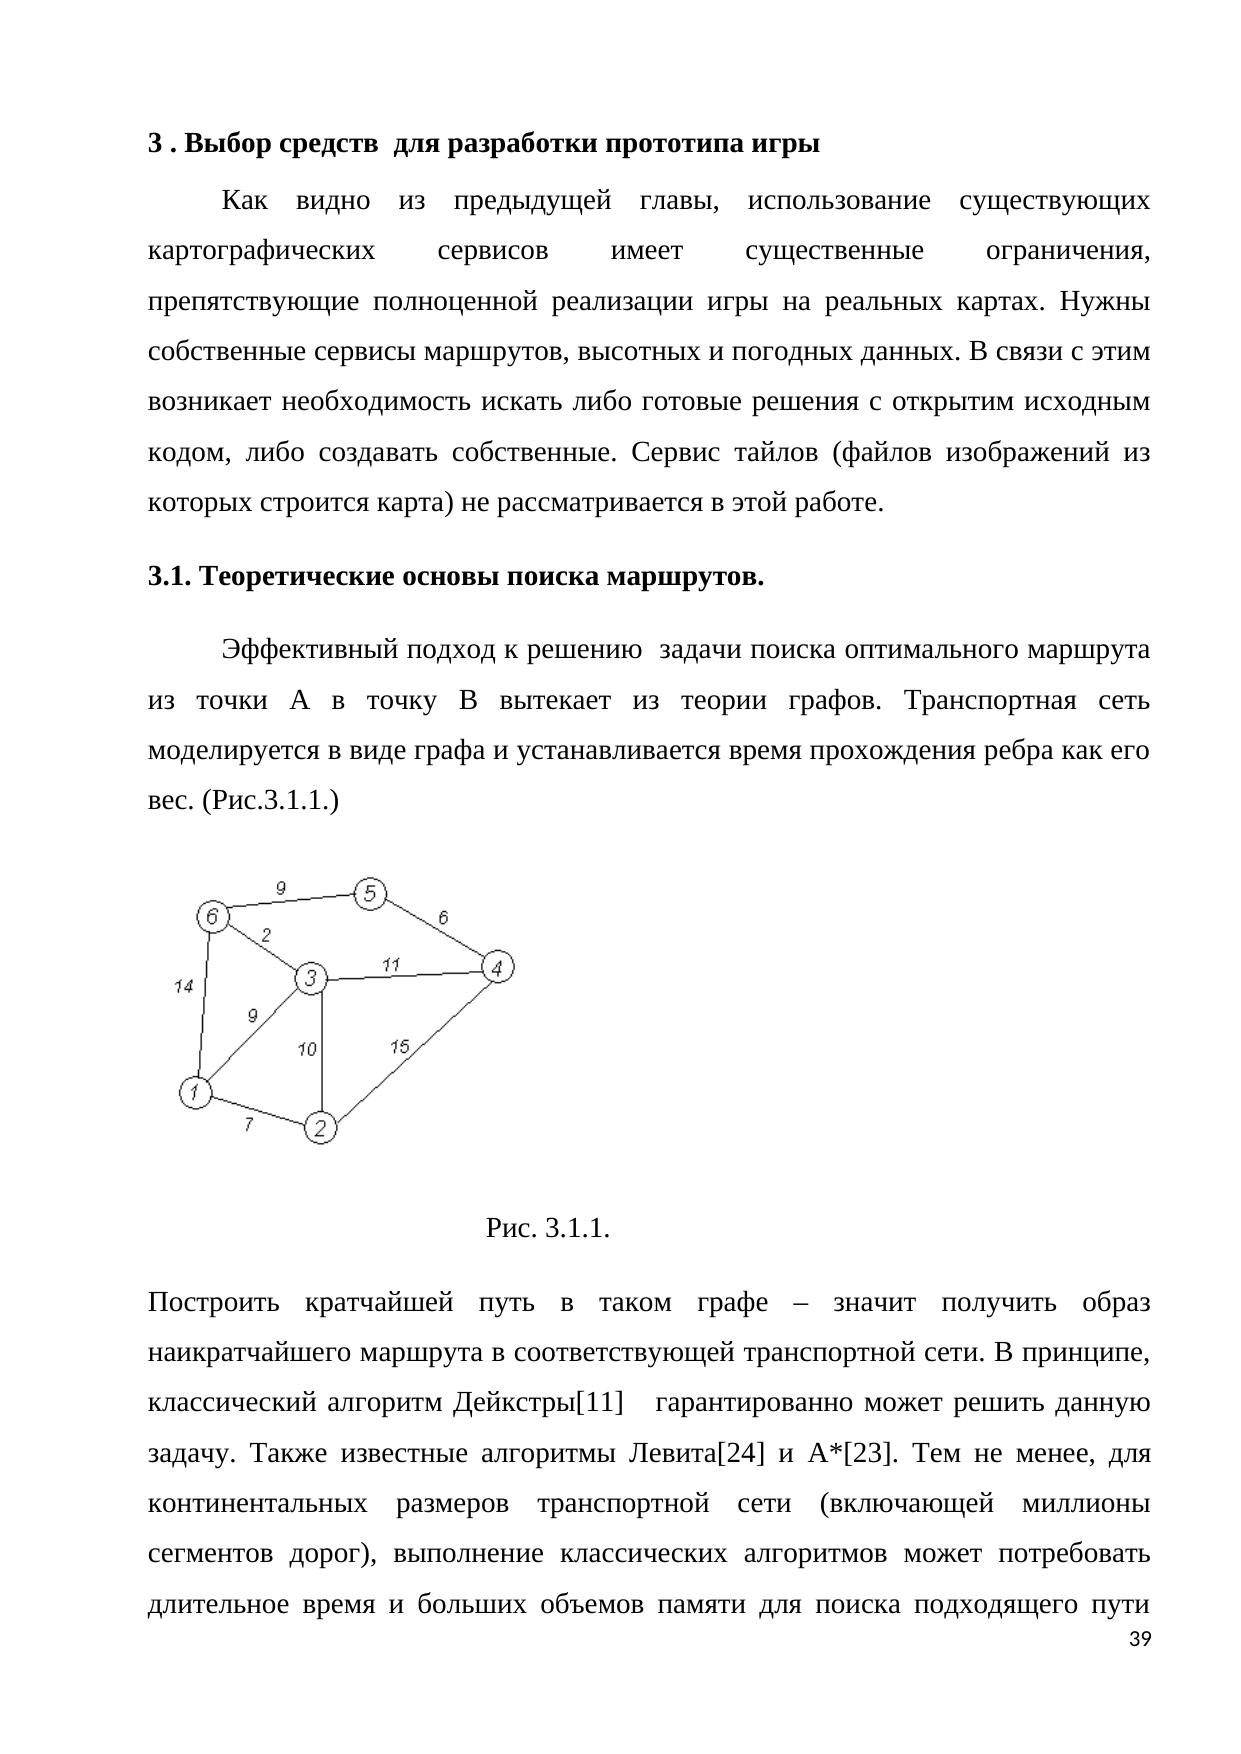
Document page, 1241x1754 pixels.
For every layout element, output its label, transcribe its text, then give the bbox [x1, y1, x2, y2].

text 3 . Выбор средств для разработки прототипа игры [148, 118, 1152, 159]
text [148, 1284, 1152, 1619]
text 3.1. Теоретические основы поиска маршрутов. [148, 558, 1152, 591]
text Как видно из предыдущей главы, использование существующих картографических сервисов имеет существенные ограничения, препятствующие полноценной реализации игры на реальных картах. Нужны собственные сервисы маршрутов, высотных и погодных данных. В связи с этим возникает необходимость искать либо готовые решения с открытим исходным кодом, либо создавать собственные. Сервис тайлов (файлов изображений из которых строится карта) не рассматривается в этой работе. [148, 182, 1152, 518]
text Эффективный подход к решению задачи поиска оптимального маршрута из точки А в точку В вытекает из теории графов. Транспортная сеть моделируется в виде графа и устанавливается время прохождения ребра как его вес. (Рис.3.1.1.) [148, 632, 1152, 816]
picture [147, 856, 527, 1154]
text Рис. 3.1.1. [369, 856, 1152, 1244]
